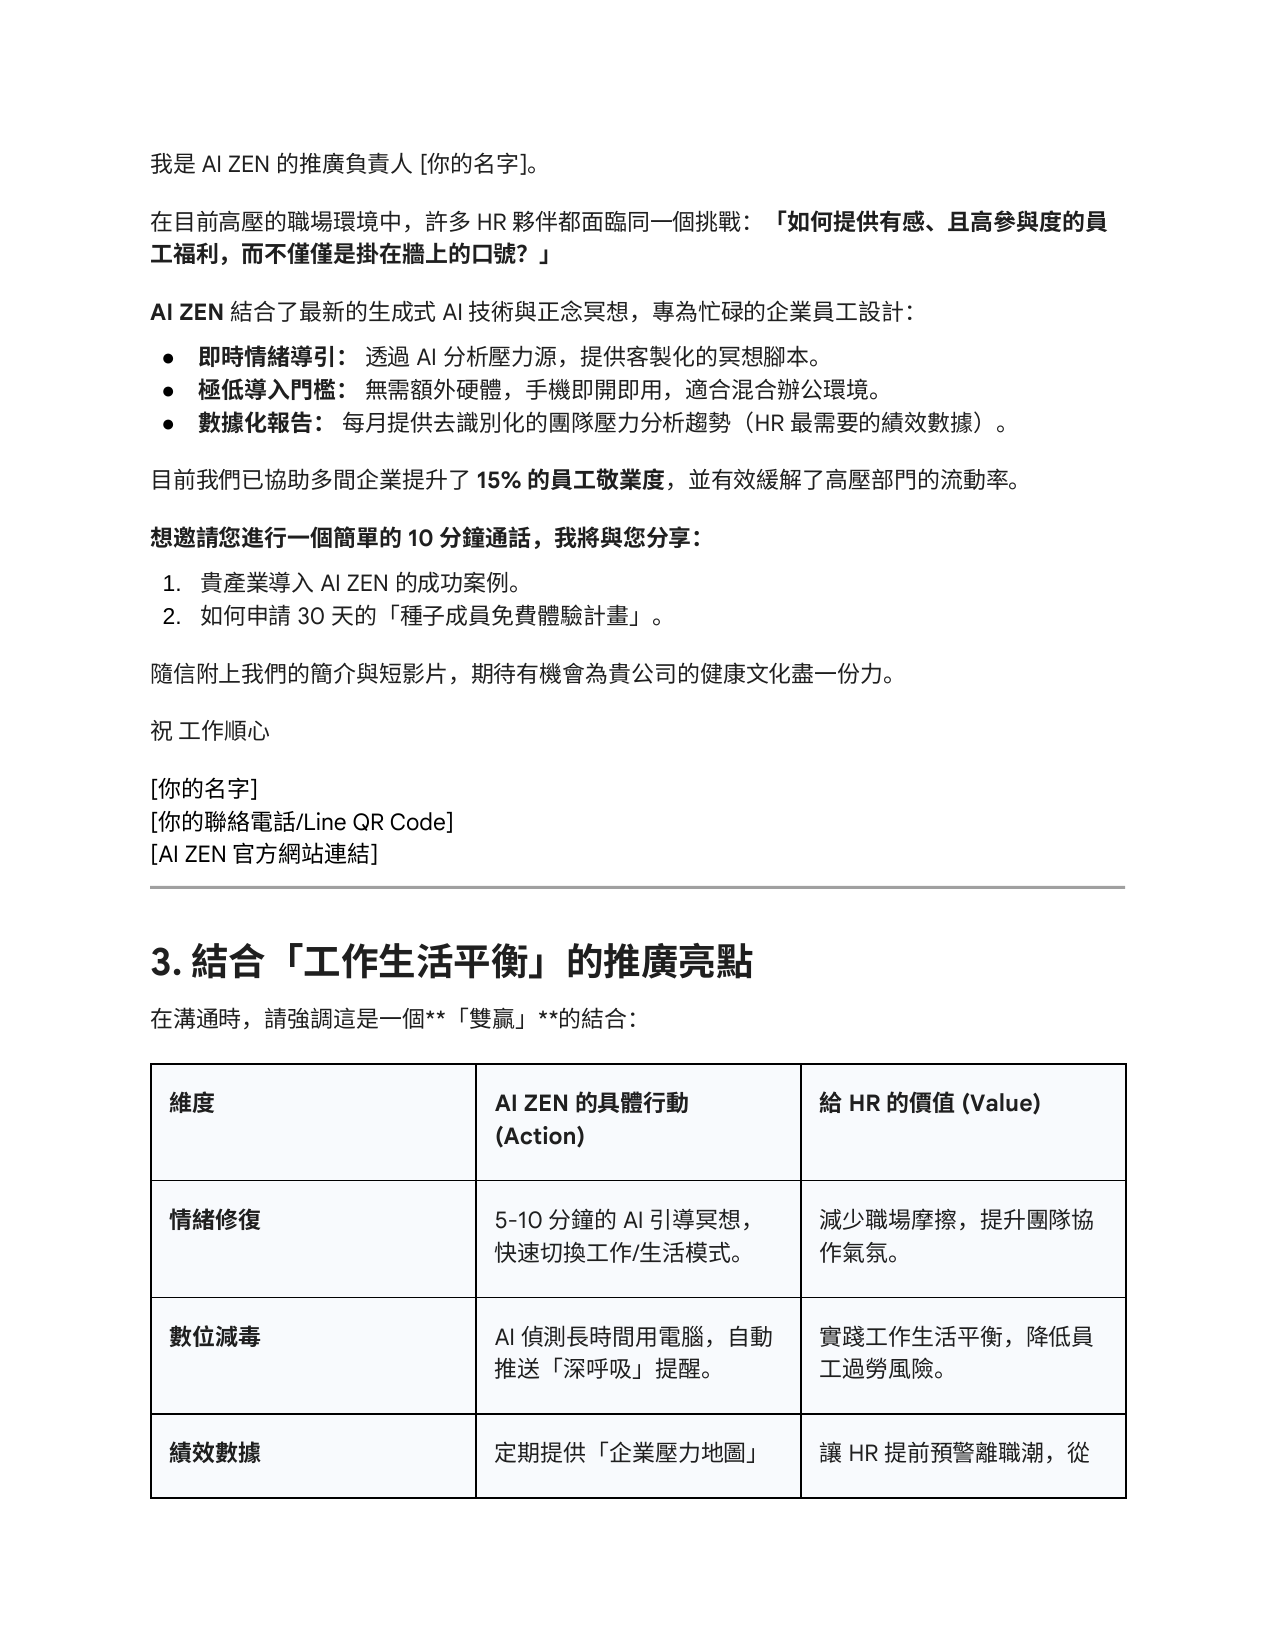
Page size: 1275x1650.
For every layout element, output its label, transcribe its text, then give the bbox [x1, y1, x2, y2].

table_cell 績效數據 [152, 1415, 475, 1497]
table_cell 實踐工作生活平衡，降低員工過勞風險。 [802, 1298, 1125, 1413]
table_cell 數位減毒 [152, 1298, 475, 1413]
text 想邀請您進行一個簡單的 10 分鐘通話，我將與您分享： [150, 524, 1125, 553]
table_cell 減少職場摩擦，提升團隊協作氣氛。 [802, 1181, 1125, 1296]
text 我是 AI ZEN 的推廣負責人 [你的名字]。 [150, 150, 1125, 179]
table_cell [802, 1415, 1125, 1497]
text 在溝通時，請強調這是一個**「雙贏」**的結合： [150, 1005, 1125, 1034]
table_cell 定期提供「企業壓力地圖」摘要。 [477, 1415, 800, 1497]
list 如何申請 30 天的「種子成員免費體驗計畫」。 [162, 602, 1125, 631]
text 祝 工作順心 [150, 717, 1125, 746]
table_header 給 HR 的價值 (Value) [802, 1065, 1125, 1180]
text 隨信附上我們的簡介與短影片，期待有機會為貴公司的健康文化盡一份力。 [150, 660, 1125, 688]
list 即時情緒導引： 透過 AI 分析壓力源，提供客製化的冥想腳本。 [161, 343, 1125, 372]
subtitle 3. 結合「工作生活平衡」的推廣亮點 [150, 889, 1125, 986]
text [你的名字] [150, 775, 1125, 804]
text 目前我們已協助多間企業提升了 15% 的員工敬業度，並有效緩解了高壓部門的流動率。 [150, 466, 1125, 495]
table_cell 5-10 分鐘的 AI 引導冥想，快速切換工作/生活模式。 [477, 1181, 800, 1296]
text [AI ZEN 官方網站連結] [150, 841, 1125, 869]
text [你的聯絡電話/Line QR Code] [150, 808, 1125, 837]
list 極低導入門檻： 無需額外硬體，手機即開即用，適合混合辦公環境。 [161, 376, 1125, 405]
table_header AI ZEN 的具體行動 (Action) [477, 1065, 800, 1180]
list 數據化報告： 每月提供去識別化的團隊壓力分析趨勢（HR 最需要的績效數據）。 [161, 409, 1125, 437]
text AI ZEN 結合了最新的生成式 AI 技術與正念冥想，專為忙碌的企業員工設計： [150, 298, 1125, 327]
table_header 維度 [152, 1065, 475, 1180]
table_cell AI 偵測長時間用電腦，自動推送「深呼吸」提醒。 [477, 1298, 800, 1413]
text 在目前高壓的職場環境中，許多 HR 夥伴都面臨同一個挑戰：「如何提供有感、且高參與度的員工福利，而不僅僅是掛在牆上的口號？」 [150, 208, 1125, 269]
table_cell 情緒修復 [152, 1181, 475, 1296]
list 貴產業導入 AI ZEN 的成功案例。 [162, 569, 1125, 598]
